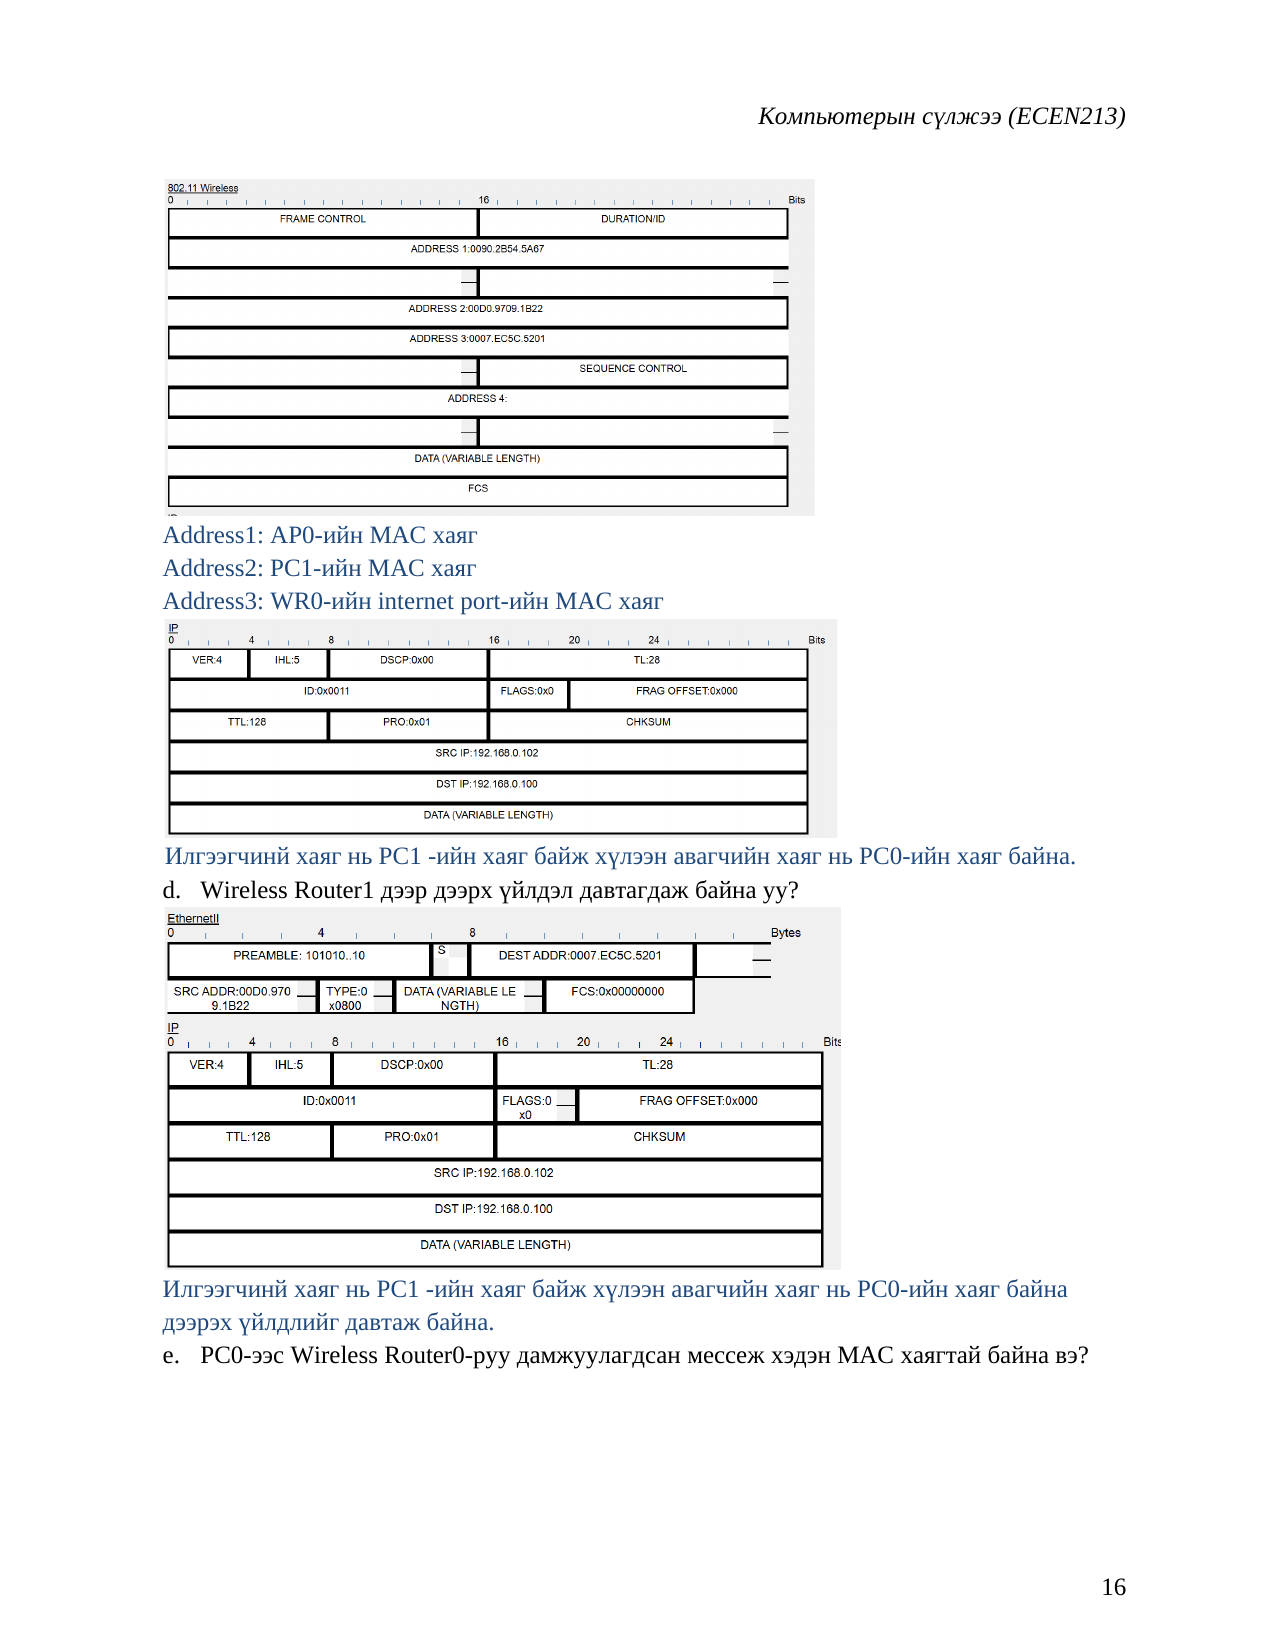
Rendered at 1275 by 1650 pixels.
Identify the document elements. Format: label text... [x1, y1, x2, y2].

list PC0-ээс Wireless Router0-руу дамжуулагдсан мессеж хэдэн МАС хаягтай байна вэ? [162, 1340, 1137, 1369]
picture [164, 907, 841, 1270]
text Илгээгчинй хаяг нь РС1 -ийн хаяг байж хүлээн авагчийн хаяг нь РС0-ийн хаяг байна дээрэх үйлдлийг давтаж байна. [162, 1274, 1137, 1336]
text Address1: AP0-ийн МАС хаяг [162, 520, 1137, 549]
text Address2: РС1-ийн МАС хаяг [162, 553, 1137, 582]
text Илгээгчинй хаяг нь РС1 -ийн хаяг байж хүлээн авагчийн хаяг нь РС0-ийн хаяг байна. [139, 841, 1137, 870]
list Wireless Router1 дээр дээрх үйлдэл давтагдаж байна уу? [162, 875, 1137, 903]
picture [164, 179, 815, 516]
picture [164, 619, 838, 838]
text Address3: WR0-ийн internet port-ийн МАС хаяг [162, 586, 1137, 615]
